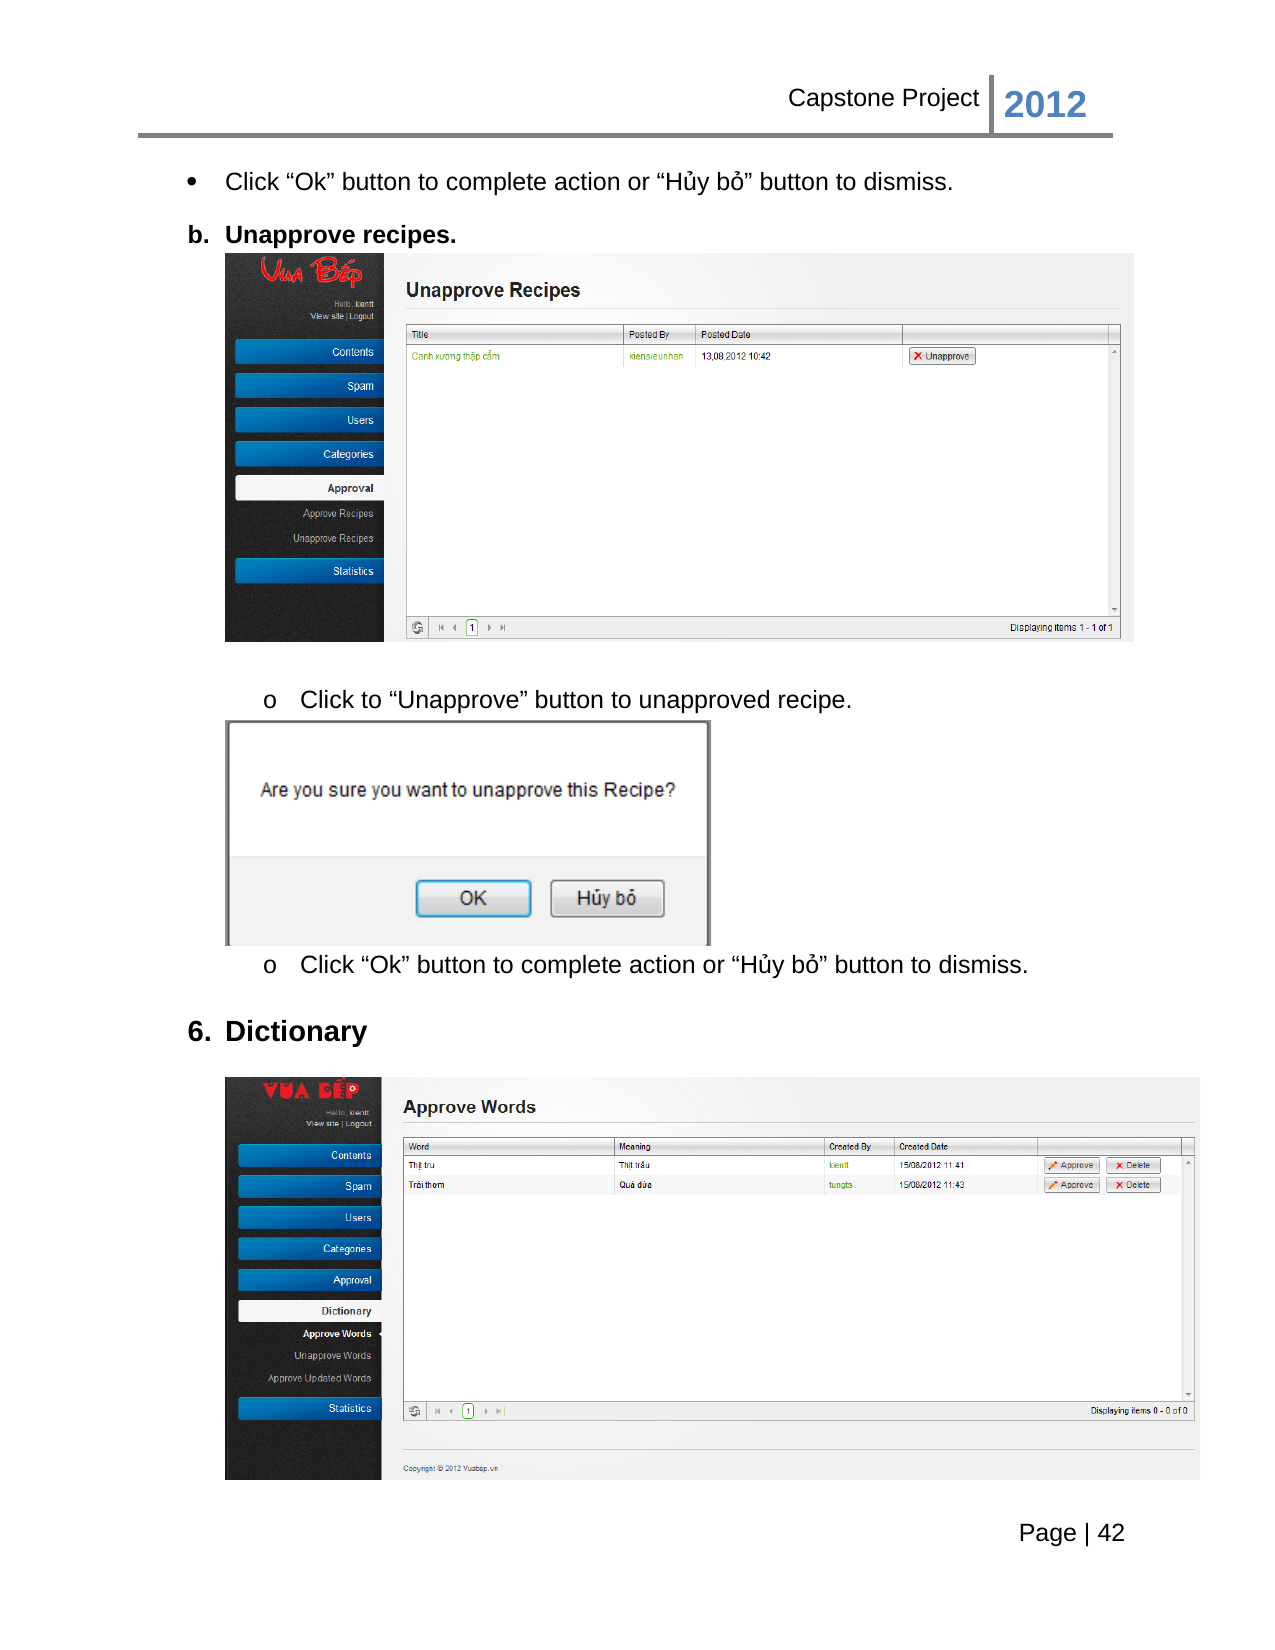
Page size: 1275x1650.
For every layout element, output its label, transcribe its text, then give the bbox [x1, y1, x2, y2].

list Click “Ok” button to complete action or “Hủy bỏ” button to dismiss. [187, 167, 1125, 195]
list Click “Ok” button to complete action or “Hủy bỏ” button to dismiss. [262, 950, 1125, 981]
picture [225, 720, 712, 946]
subtitle Unapprove recipes. [187, 221, 1125, 249]
subtitle Dictionary [187, 1014, 1125, 1048]
picture [225, 1077, 1200, 1480]
list Click to “Unapprove” button to unapproved recipe. [262, 685, 1125, 716]
picture [225, 253, 1135, 642]
